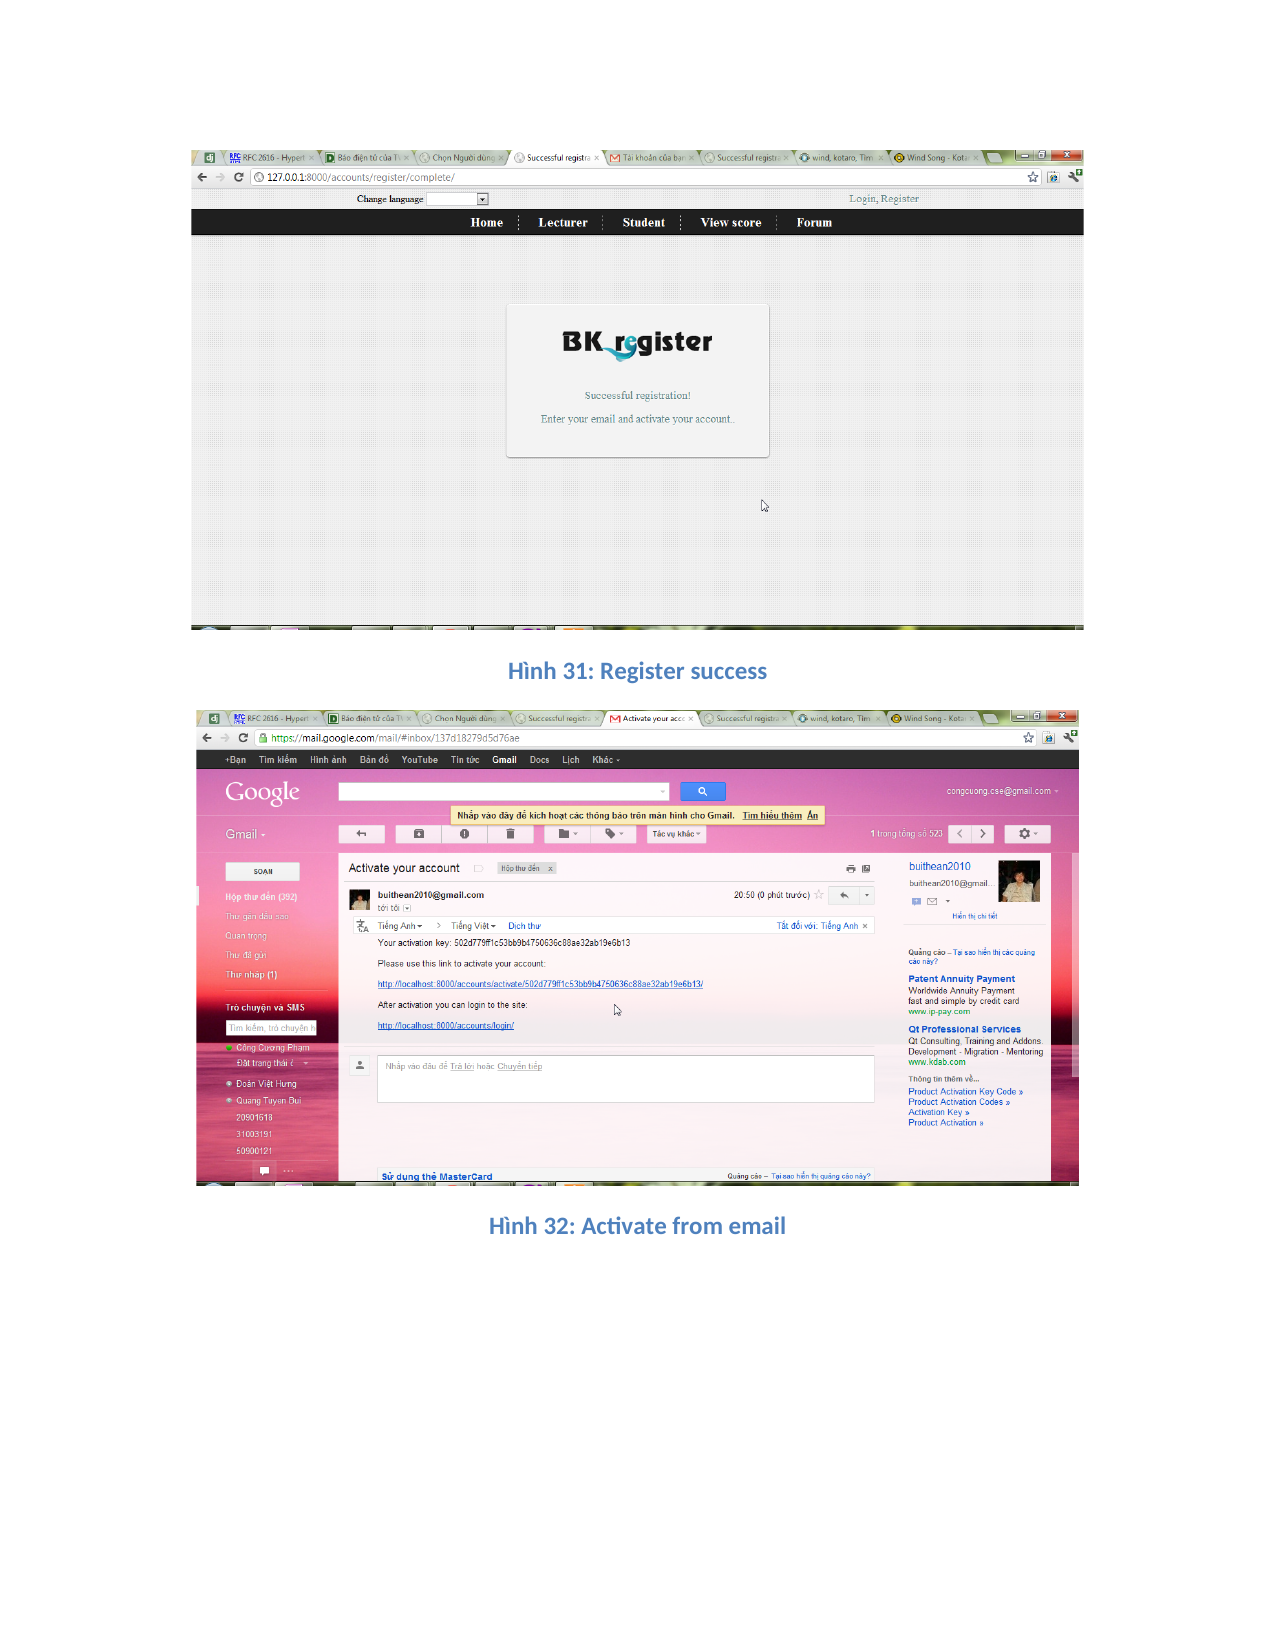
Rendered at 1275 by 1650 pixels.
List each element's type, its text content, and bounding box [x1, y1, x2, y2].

picture [191, 150, 1084, 630]
picture [196, 710, 1079, 1186]
